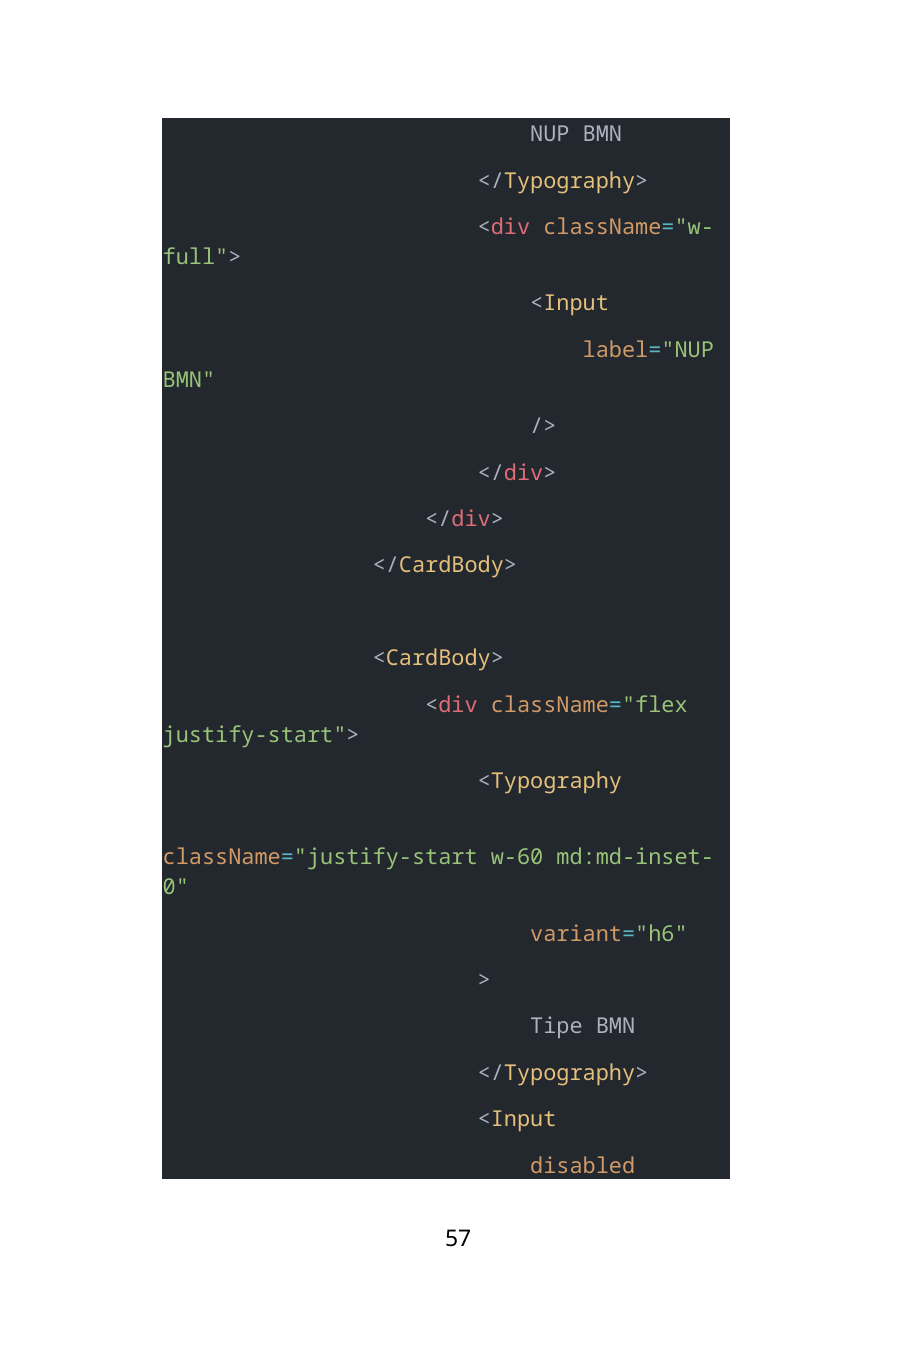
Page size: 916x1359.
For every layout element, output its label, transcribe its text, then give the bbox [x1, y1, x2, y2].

text <Input [162, 1103, 730, 1133]
text </Typography> [162, 164, 730, 194]
text NUP BMN [162, 118, 730, 148]
text <Typography [162, 765, 730, 795]
text className="justify-start w-60 md:md-inset-0" [162, 811, 730, 901]
text <div className="w-full"> [162, 211, 730, 271]
text </div> [162, 503, 730, 533]
text /> [162, 410, 730, 440]
text </CardBody> [162, 549, 730, 579]
text <Input [162, 287, 730, 317]
text variant="h6" [162, 917, 730, 947]
text </div> [162, 456, 730, 486]
text > [162, 964, 730, 994]
text </Typography> [162, 1057, 730, 1087]
text disabled [162, 1150, 730, 1179]
text <div className="flex justify-start"> [162, 689, 730, 748]
text Tipe BMN [162, 1010, 730, 1040]
text <CardBody> [162, 642, 730, 672]
text label="NUP BMN" [162, 334, 730, 393]
